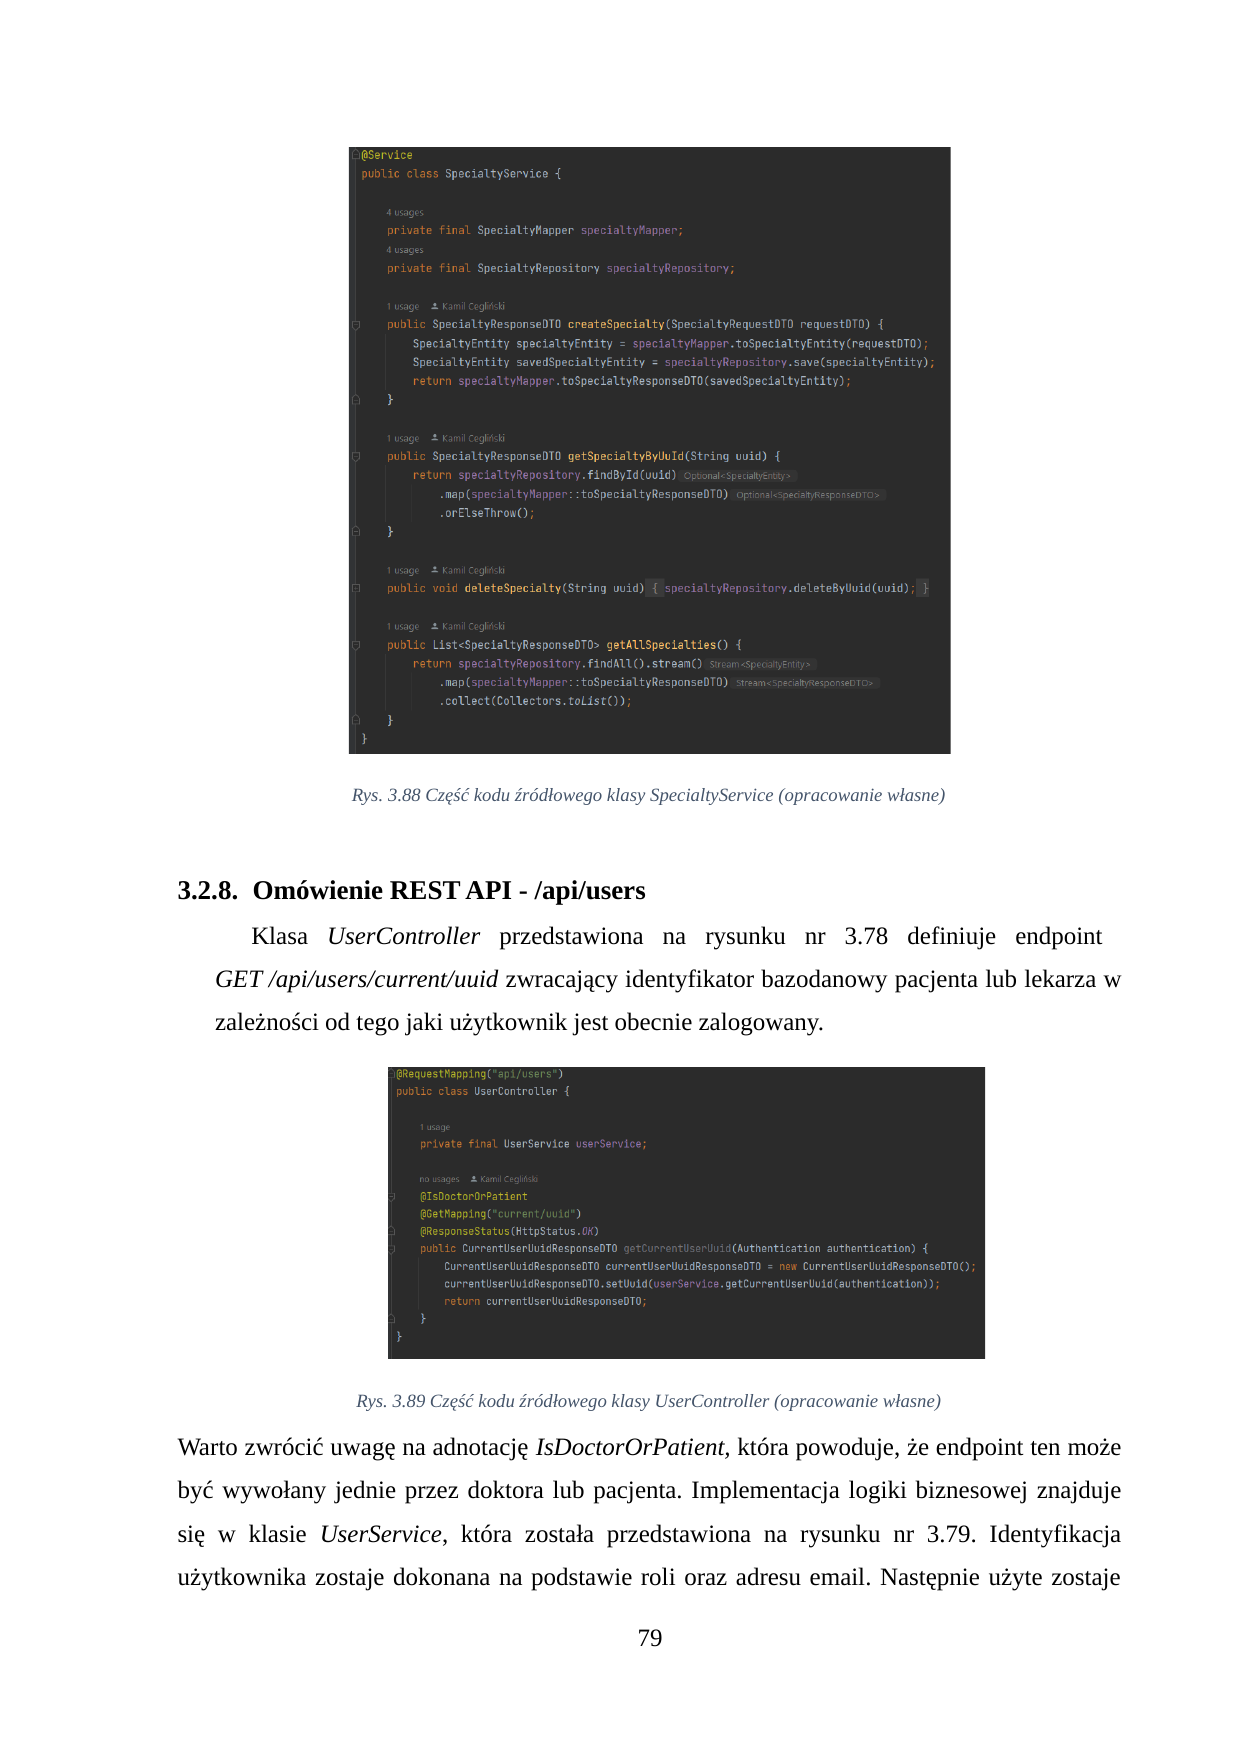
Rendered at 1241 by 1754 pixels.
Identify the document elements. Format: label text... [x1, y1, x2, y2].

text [177, 1432, 1122, 1591]
picture [348, 147, 951, 754]
picture [388, 1067, 986, 1359]
text Klasa UserController przedstawiona na rysunku nr 3.78 definiuje endpoint GET /api/users/current/uuid zwracający identyfikator bazodanowy pacjenta lub lekarza w zależności od tego jaki użytkownik jest obecnie zalogowany. [215, 921, 1122, 1036]
subtitle Omówienie REST API - /api/users [177, 874, 1122, 906]
